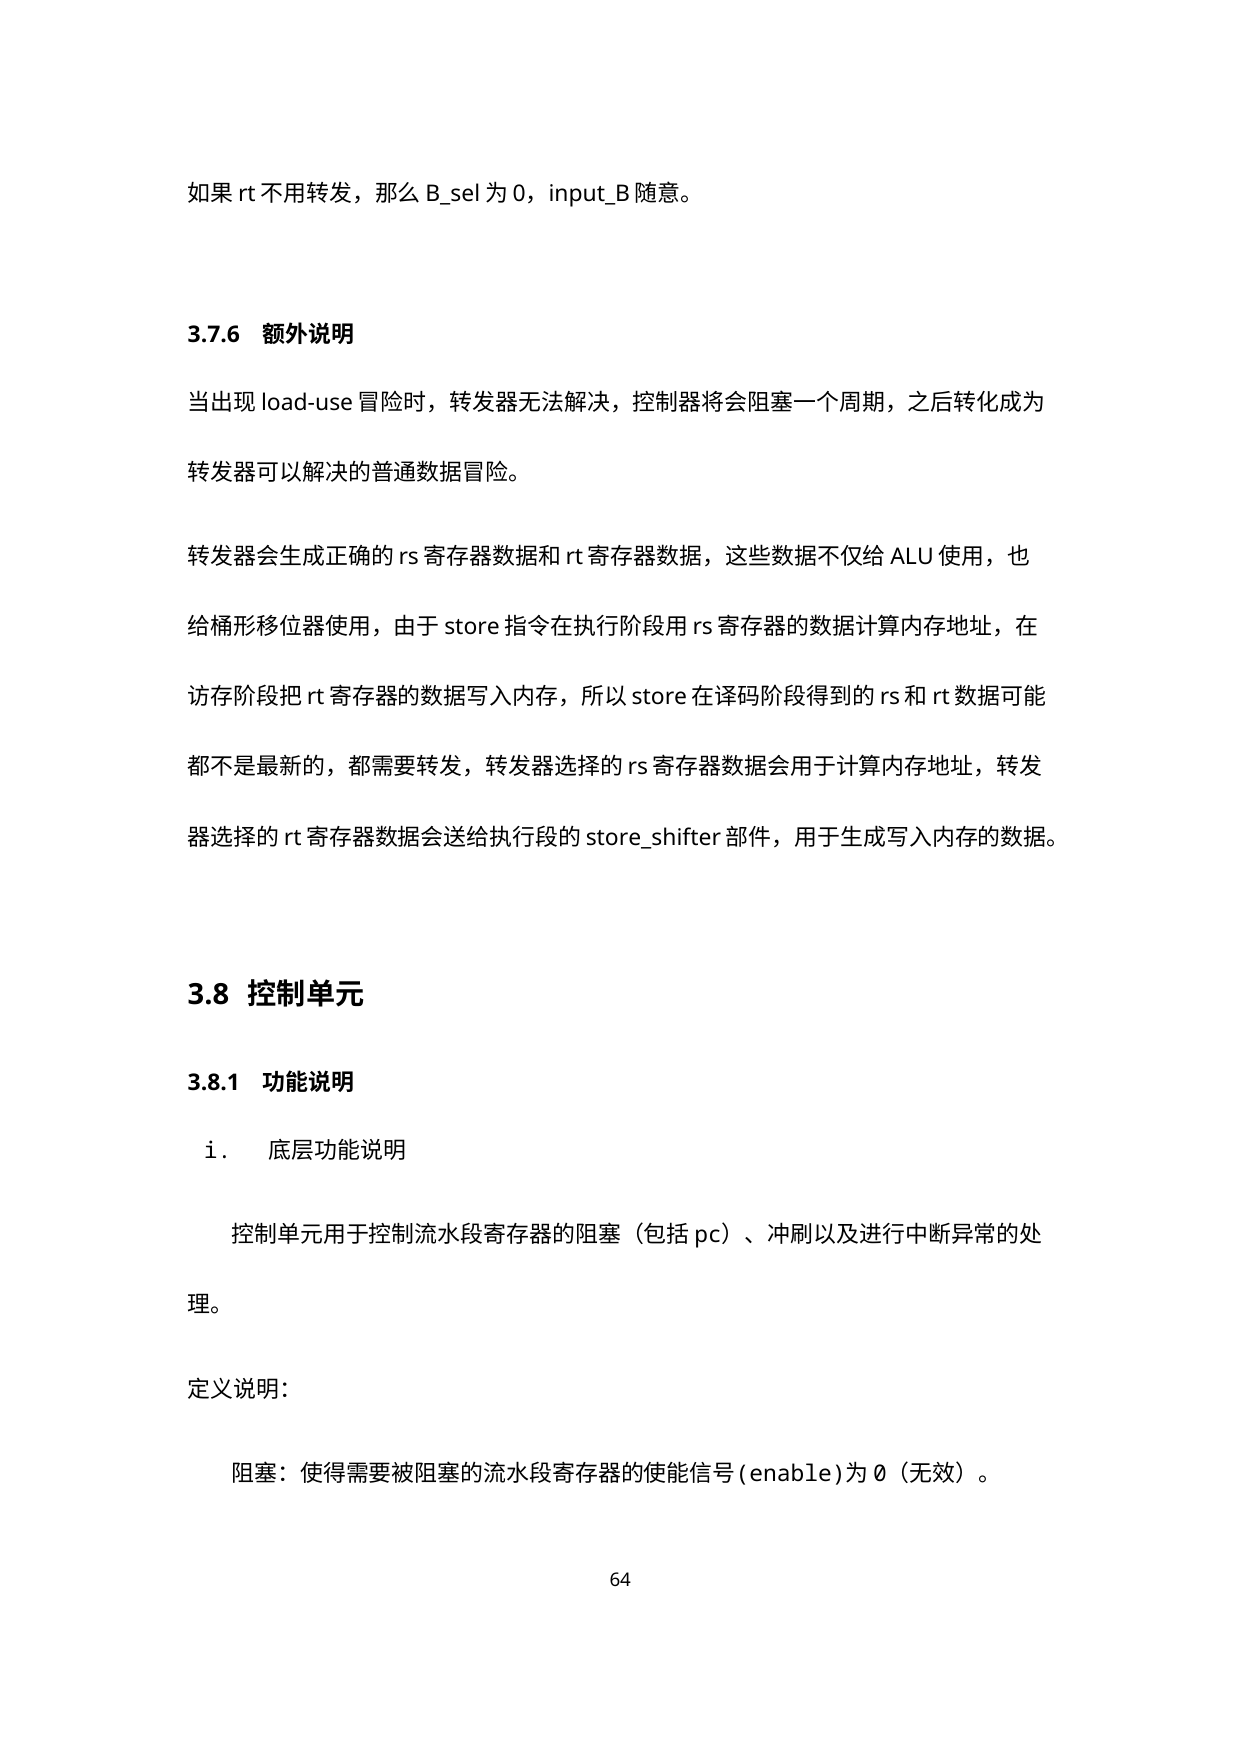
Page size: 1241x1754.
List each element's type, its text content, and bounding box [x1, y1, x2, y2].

subtitle 额外说明 [187, 300, 1053, 365]
subtitle 功能说明 [187, 1048, 1053, 1113]
text 转发器会生成正确的rs寄存器数据和rt寄存器数据，这些数据不仅给ALU使用，也给桶形移位器使用，由于store指令在执行阶段用rs寄存器的数据计算内存地址，在访存阶段把rt寄存器的数据写入内存，所以store在译码阶段得到的rs和rt数据可能都不是最新的，都需要转发，转发器选择的rs寄存器数据会用于计算内存地址，转发器选择的rt寄存器数据会送给执行段的store_shifter部件，用于生成写入内存的数据。 [187, 522, 1053, 867]
text 控制单元用于控制流水段寄存器的阻塞（包括pc）、冲刷以及进行中断异常的处理。 [187, 1200, 1053, 1335]
text 阻塞：使得需要被阻塞的流水段寄存器的使能信号(enable)为0（无效）。 [187, 1439, 1053, 1504]
text 如果rt不用转发，那么B_sel为0，input_B随意。 [187, 159, 1053, 224]
text 定义说明： [187, 1355, 1053, 1420]
subtitle 控制单元 [187, 959, 1053, 1024]
text 当出现load-use冒险时，转发器无法解决，控制器将会阻塞一个周期，之后转化成为转发器可以解决的普通数据冒险。 [187, 368, 1053, 503]
list 底层功能说明 [231, 1116, 1053, 1181]
